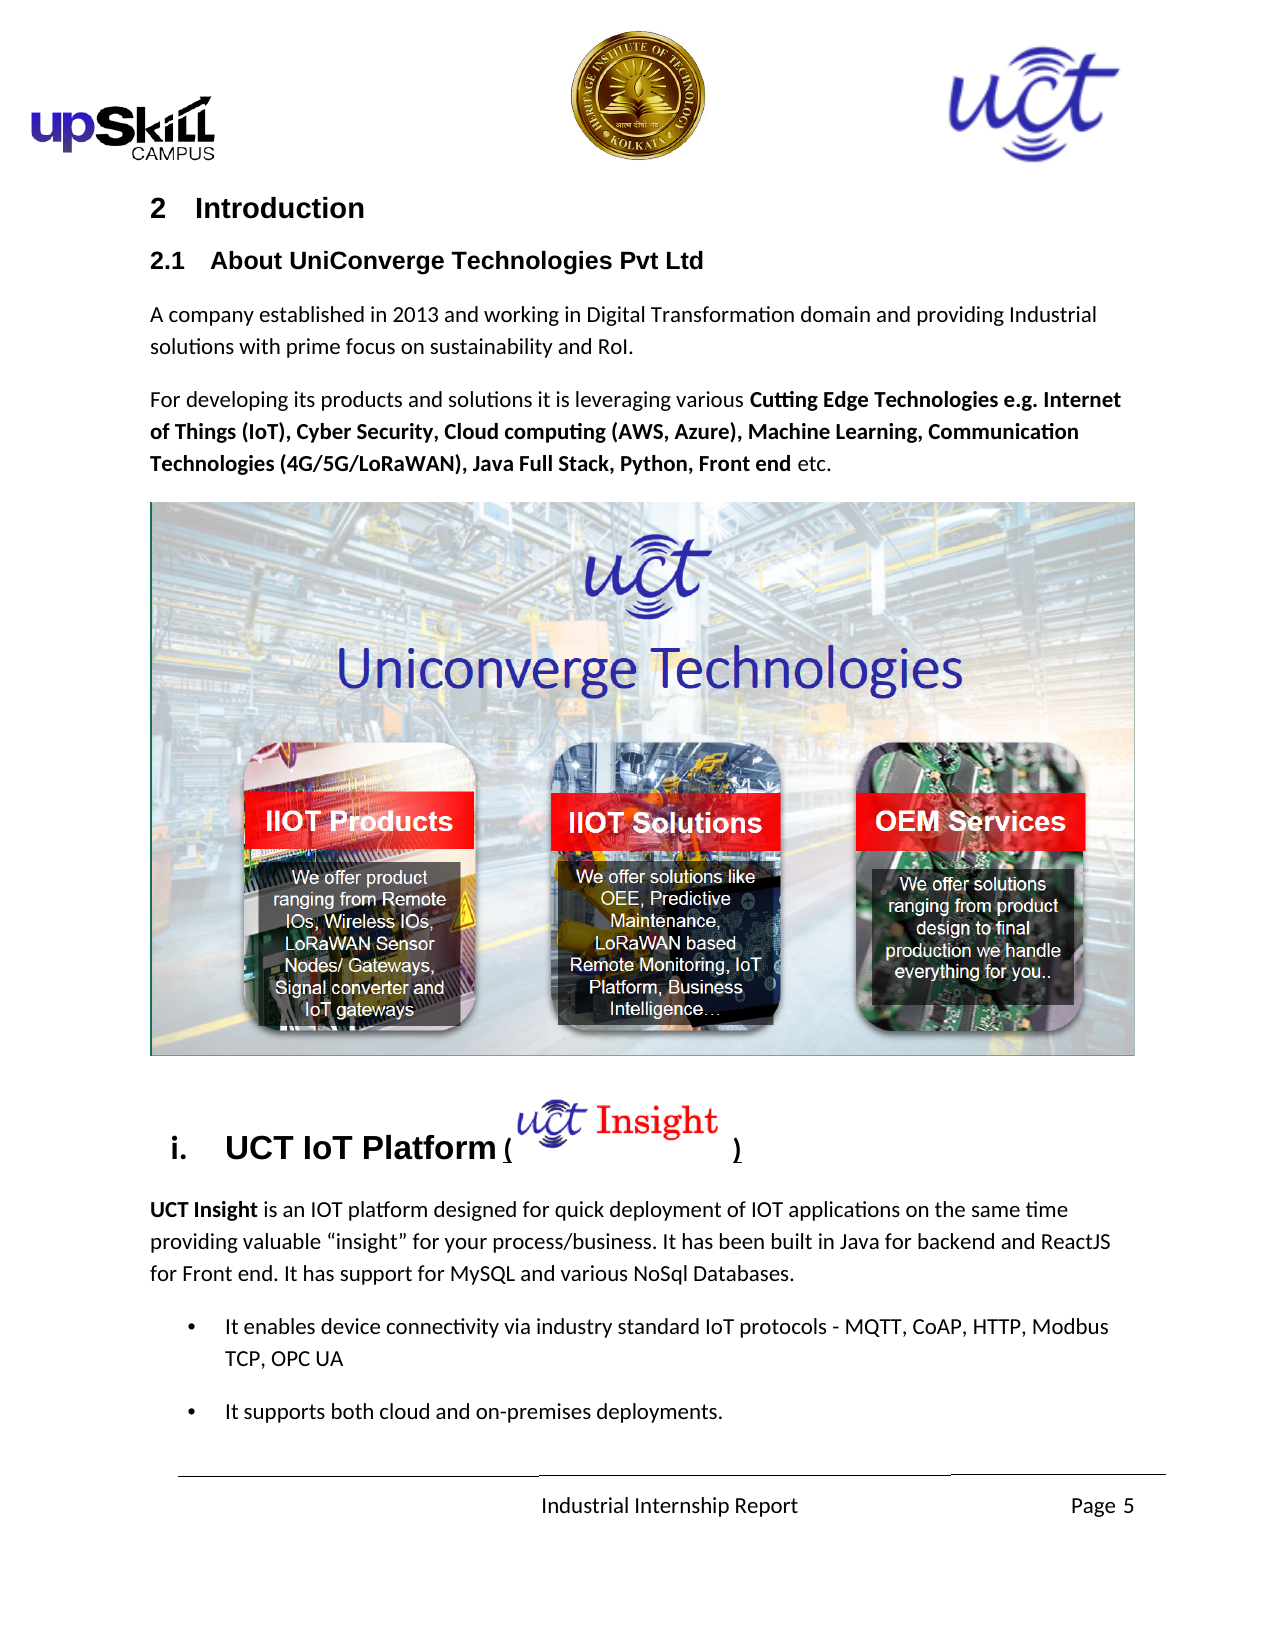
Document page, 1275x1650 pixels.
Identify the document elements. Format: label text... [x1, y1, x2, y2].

text For developing its products and solutions it is leveraging various Cutting Edge Technologies e.g. Internet of Things (IoT), Cyber Security, Cloud computing (AWS, Azure), Machine Learning, Communication Technologies (4G/5G/LoRaWAN), Java Full Stack, Python, Front end etc. [150, 385, 1134, 477]
list It enables device connectivity via industry standard IoT protocols - MQTT, CoAP, HTTP, Modbus TCP, OPC UA [187, 1312, 1134, 1372]
picture [946, 38, 1125, 164]
subtitle About UniConverge Technologies Pvt Ltd [150, 250, 1134, 275]
picture [150, 502, 1135, 1056]
subtitle Introduction [150, 191, 1134, 225]
picture [512, 1080, 733, 1160]
picture [0, 83, 246, 164]
text A company established in 2013 and working in Digital Transformation domain and providing Industrial solutions with prime focus on sustainability and RoI. [150, 300, 1134, 360]
list UCT IoT Platform () [187, 1081, 1134, 1168]
picture [567, 28, 708, 164]
text UCT Insight is an IOT platform designed for quick deployment of IOT applications on the same time providing valuable “insight” for your process/business. It has been built in Java for backend and ReactJS for Front end. It has support for MySQL and various NoSql Databases. [150, 1195, 1134, 1287]
list It supports both cloud and on-premises deployments. [187, 1397, 1134, 1425]
